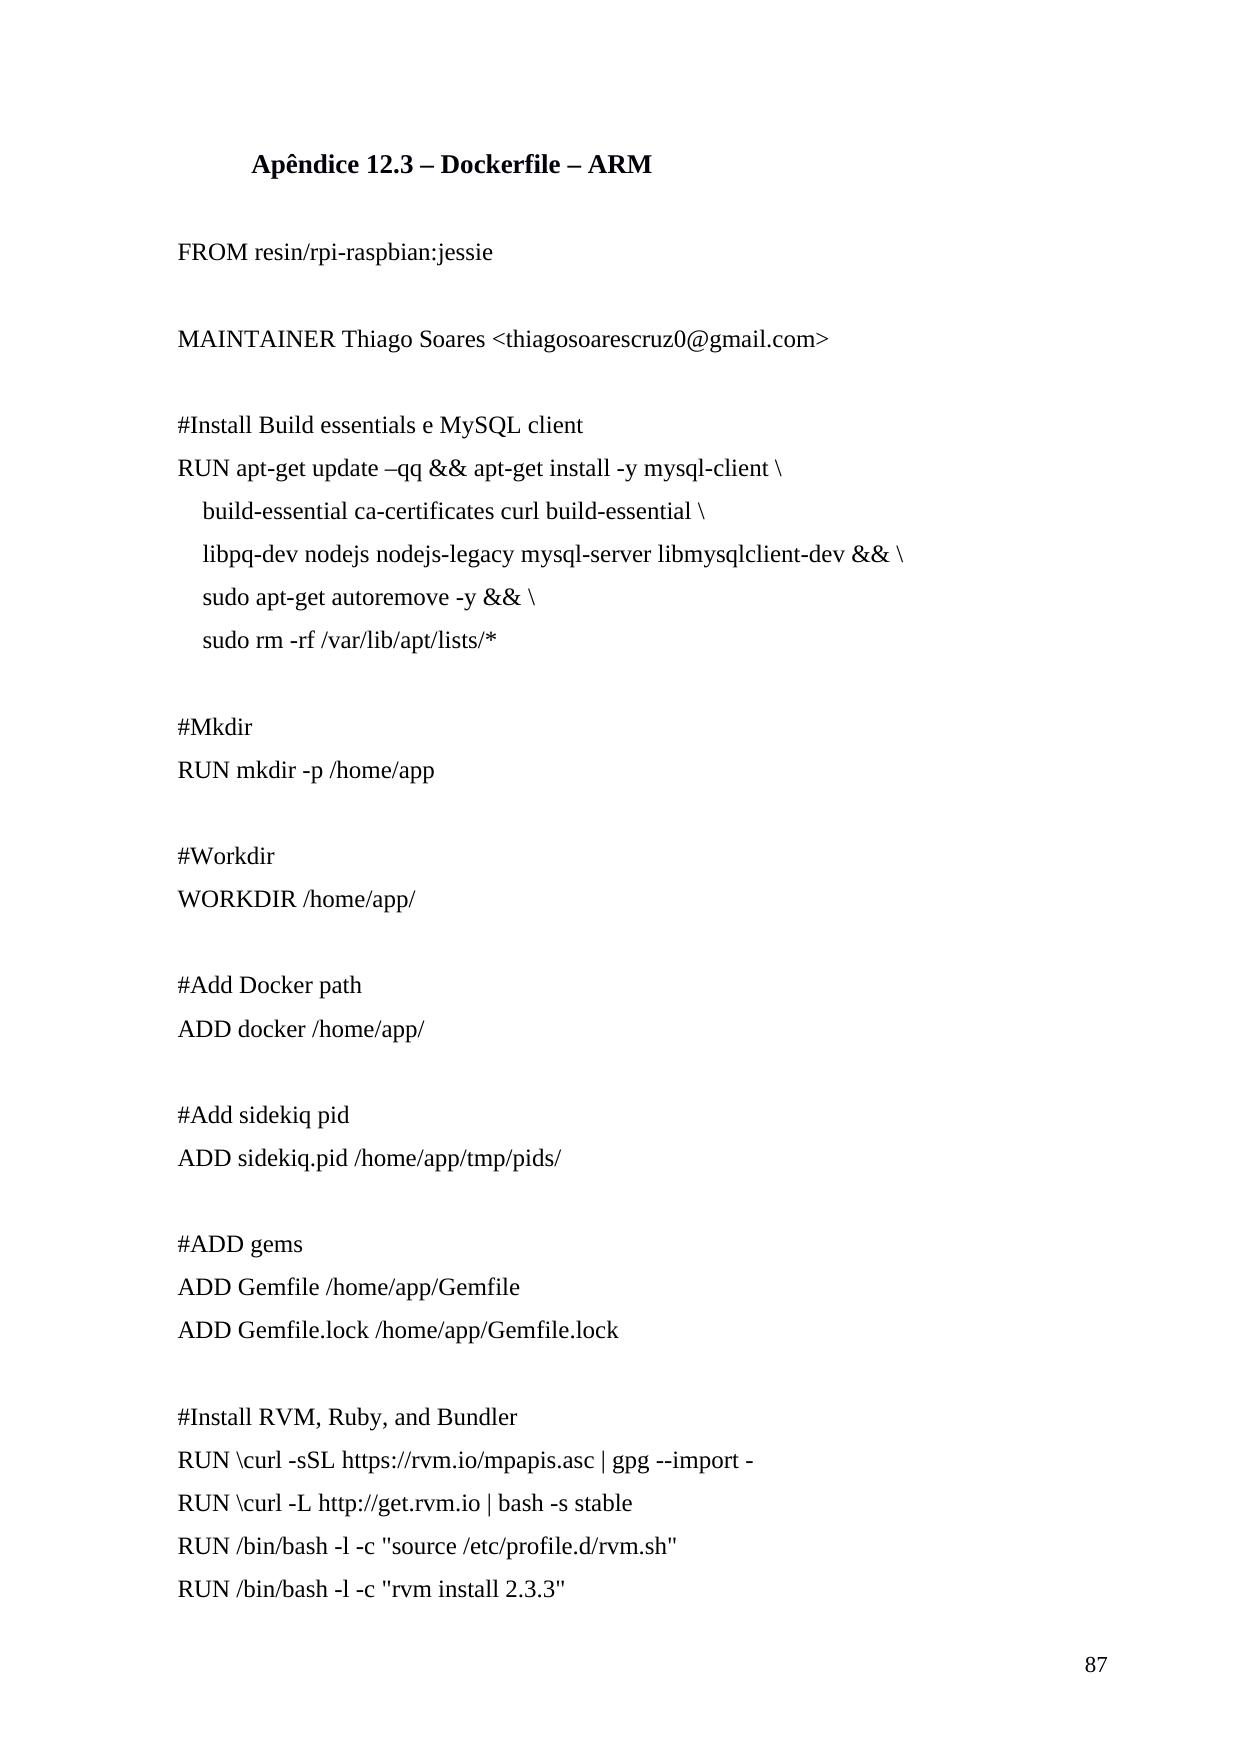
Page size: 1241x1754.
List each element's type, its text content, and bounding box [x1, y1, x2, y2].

text FROM resin/rpi-raspbian:jessie [177, 237, 1107, 266]
text ADD Gemfile /home/app/Gemfile [177, 1272, 1107, 1301]
text #Add Docker path [177, 971, 1107, 999]
text libpq-dev nodejs nodejs-legacy mysql-server libmysqlclient-dev && \ [177, 539, 1107, 568]
text RUN \curl -L http://get.rvm.io | bash -s stable [177, 1488, 1107, 1517]
text MAINTAINER Thiago Soares <thiagosoarescruz0@gmail.com> [177, 324, 1107, 352]
text #Install RVM, Ruby, and Bundler [177, 1402, 1107, 1431]
text RUN \curl -sSL https://rvm.io/mpapis.asc | gpg --import - [177, 1445, 1107, 1474]
text ADD docker /home/app/ [177, 1014, 1107, 1042]
text #Install Build essentials e MySQL client [177, 410, 1107, 439]
text #ADD gems [177, 1229, 1107, 1258]
text RUN apt-get update –qq && apt-get install -y mysql-client \ [177, 453, 1107, 482]
text ADD sidekiq.pid /home/app/tmp/pids/ [177, 1143, 1107, 1172]
text #Mkdir [177, 712, 1107, 741]
text RUN /bin/bash -l -c "rvm install 2.3.3" [177, 1574, 1107, 1603]
text RUN mkdir -p /home/app [177, 755, 1107, 784]
text sudo apt-get autoremove -y && \ [177, 582, 1107, 611]
text #Add sidekiq pid [177, 1100, 1107, 1129]
text ADD Gemfile.lock /home/app/Gemfile.lock [177, 1316, 1107, 1344]
text Apêndice 12.3 – Dockerfile – ARM [177, 148, 1107, 179]
text #Workdir [177, 841, 1107, 870]
text build-essential ca-certificates curl build-essential \ [177, 496, 1107, 525]
text WORKDIR /home/app/ [177, 884, 1107, 913]
text sudo rm -rf /var/lib/apt/lists/* [177, 626, 1107, 654]
text RUN /bin/bash -l -c "source /etc/profile.d/rvm.sh" [177, 1531, 1107, 1560]
